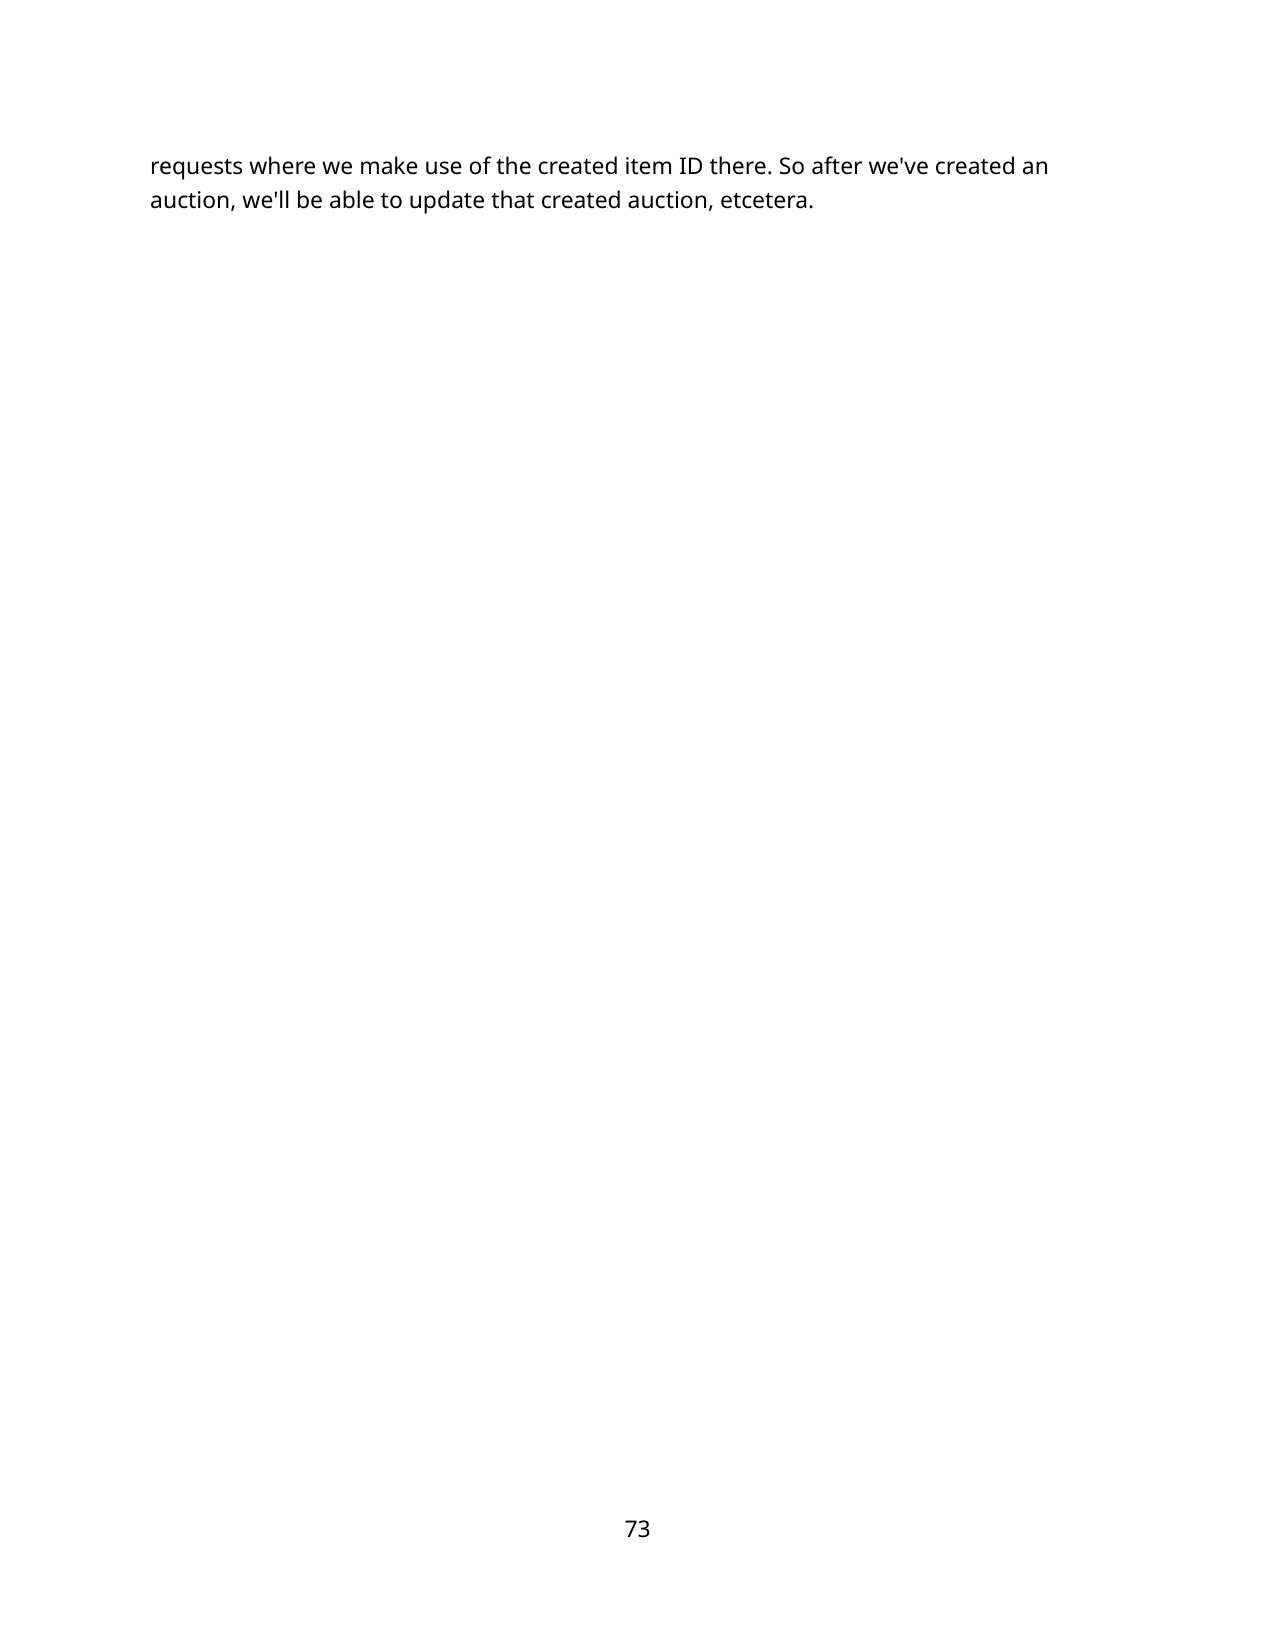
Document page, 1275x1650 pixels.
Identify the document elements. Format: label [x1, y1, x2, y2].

text [150, 150, 1125, 215]
